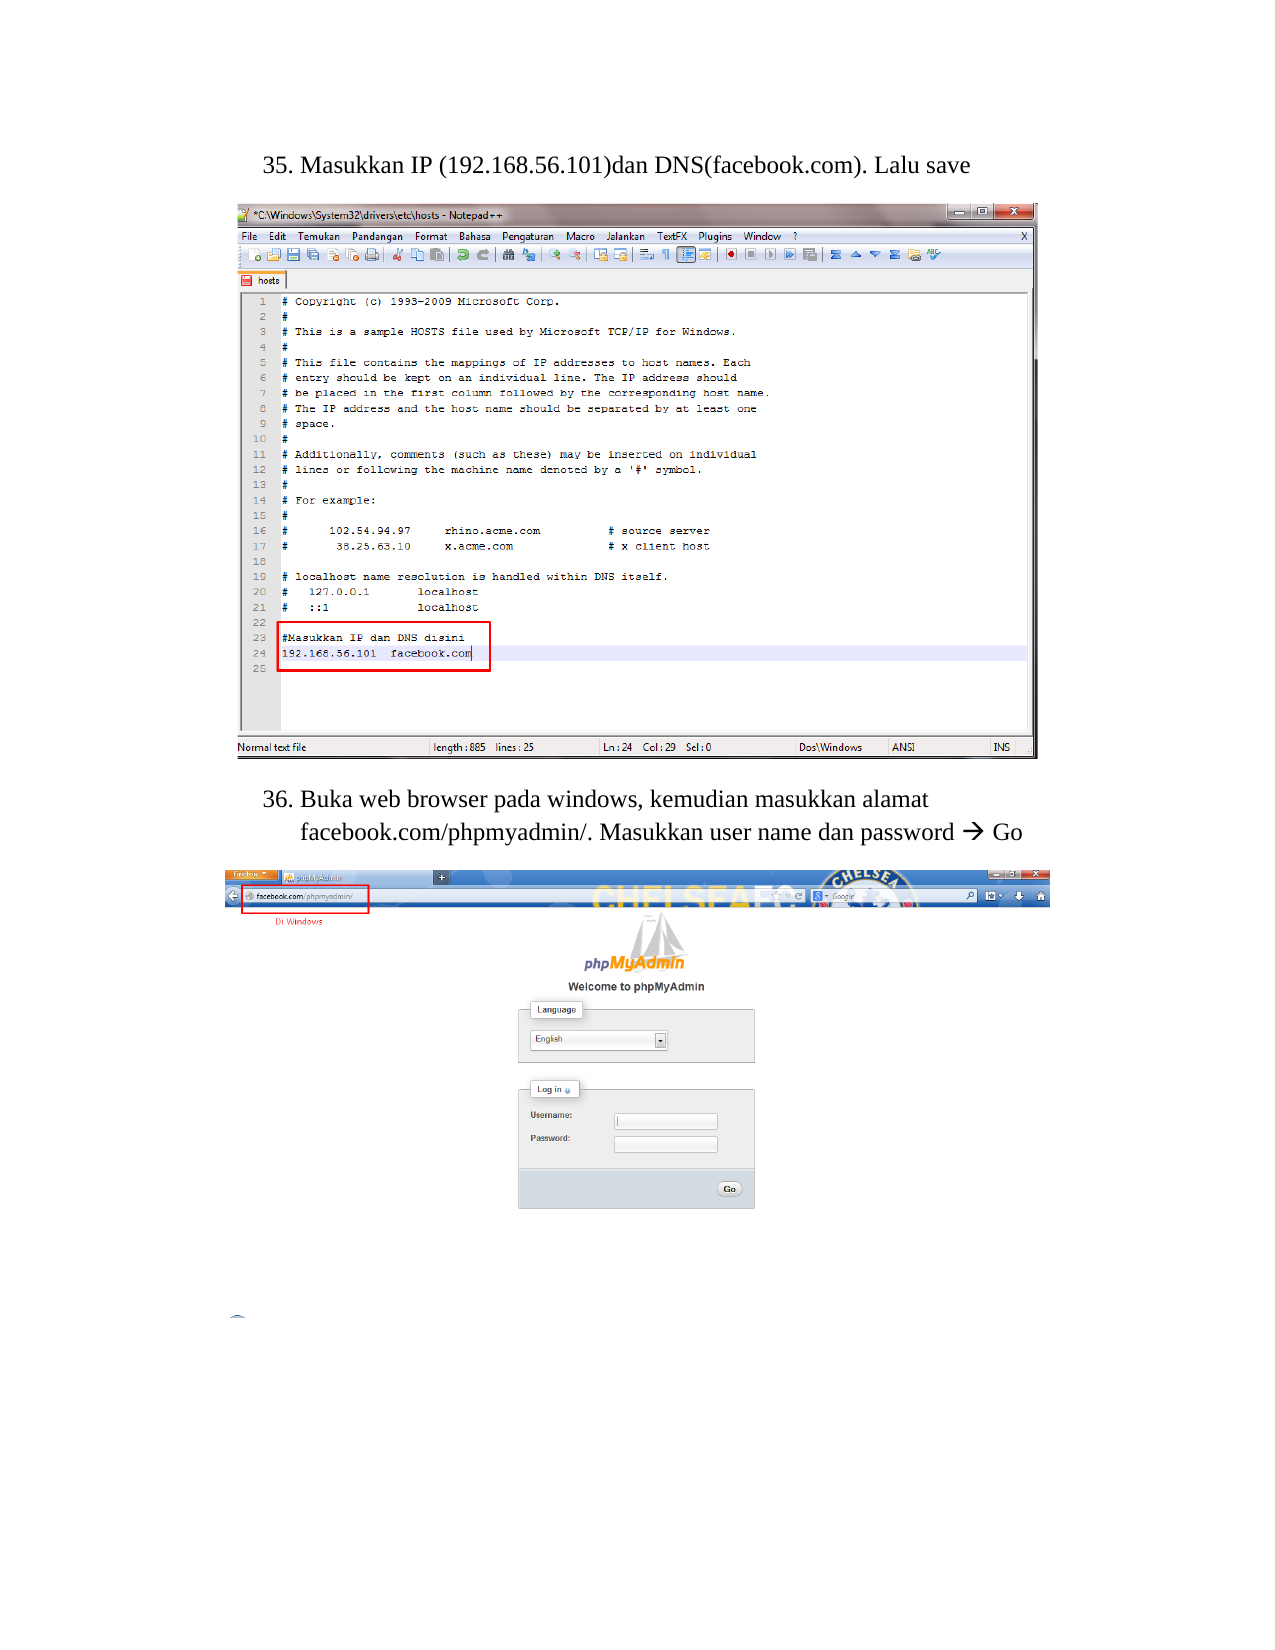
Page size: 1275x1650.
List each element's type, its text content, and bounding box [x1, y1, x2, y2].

list Masukkan IP (192.168.56.101)dan DNS(facebook.com). Lalu save [262, 150, 1125, 179]
picture [237, 203, 1038, 759]
list Buka web browser pada windows, kemudian masukkan alamat facebook.com/phpmyadmin/. Masukkan user name dan password Go [262, 784, 1125, 846]
picture [225, 870, 1050, 1318]
